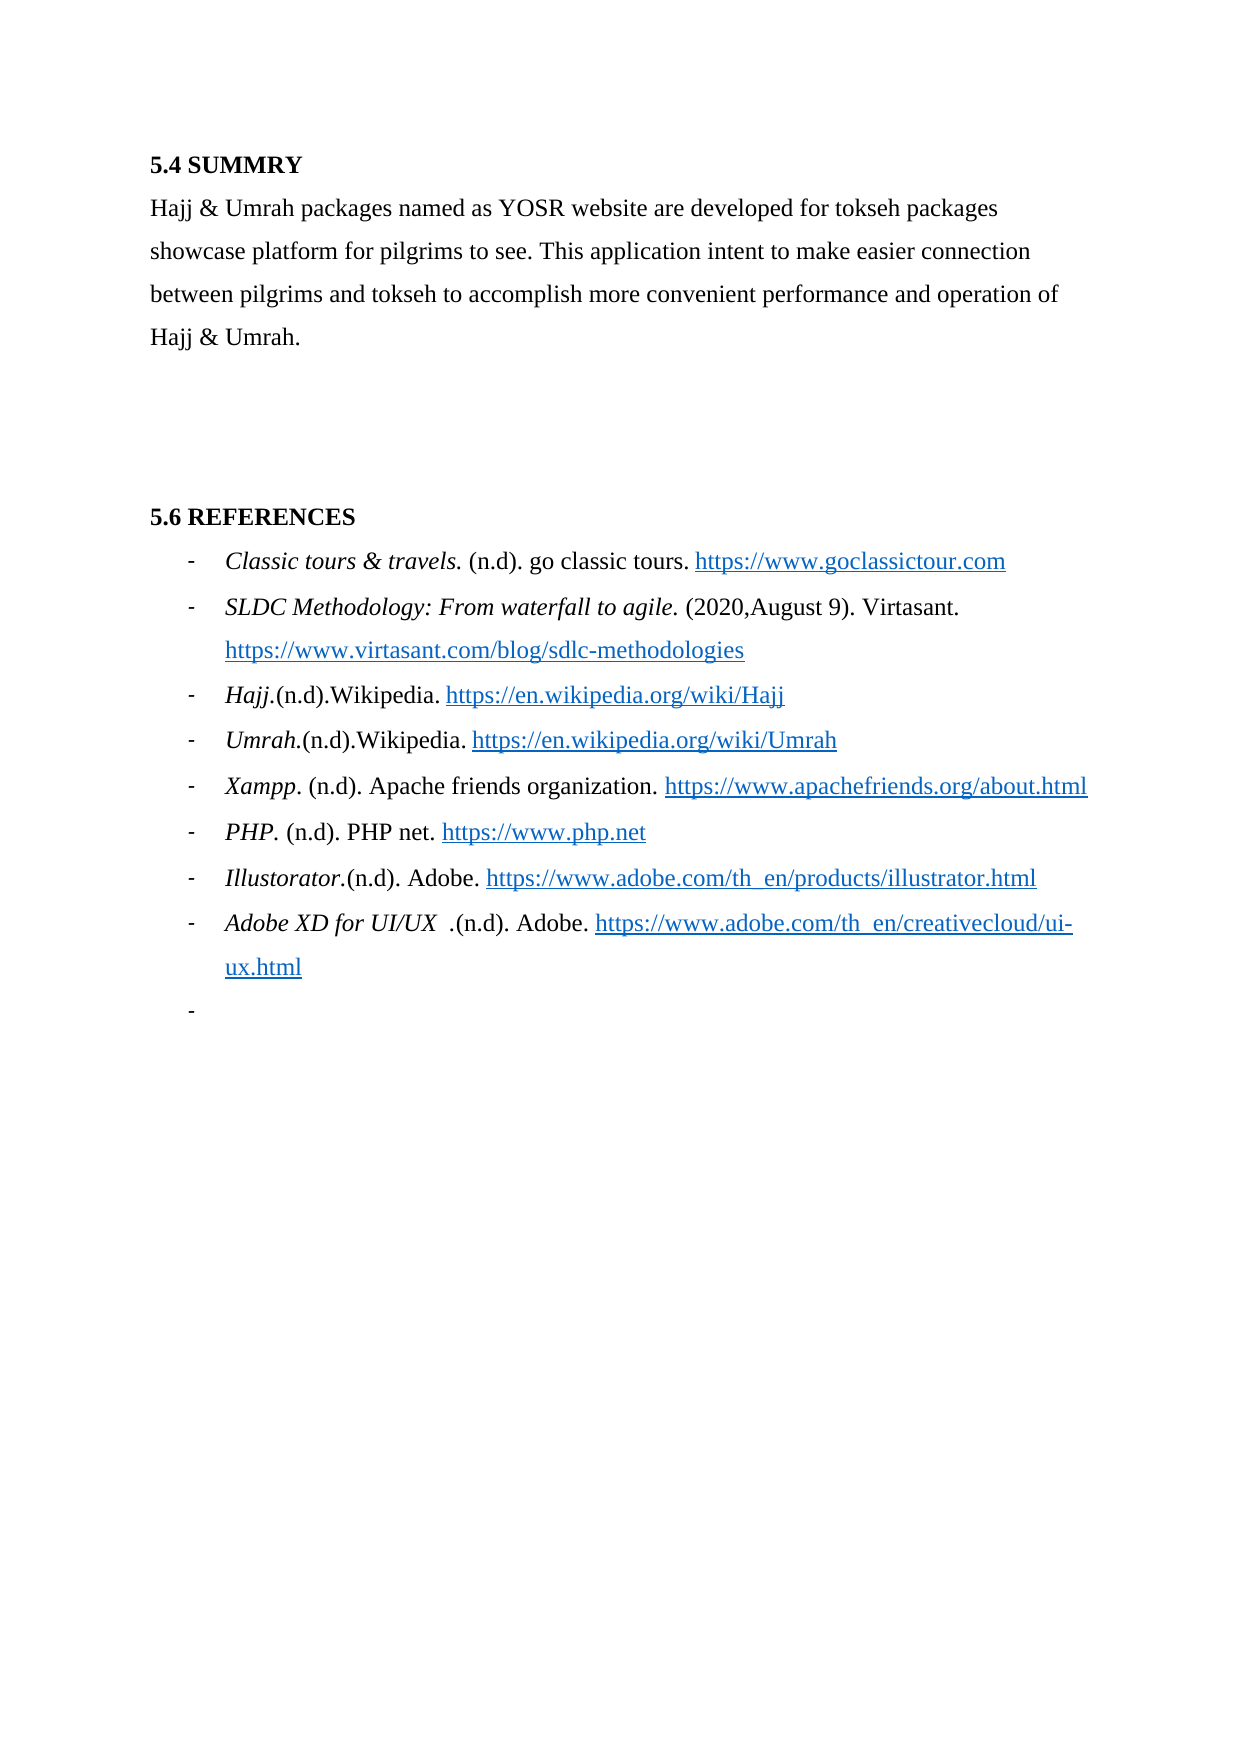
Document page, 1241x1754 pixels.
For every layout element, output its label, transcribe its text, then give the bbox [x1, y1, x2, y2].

list Adobe XD for UI/UX .(n.d). Adobe. https://www.adobe.com/th_en/creativecloud/ui-ux.html [187, 907, 1090, 981]
list PHP. (n.d). PHP net. https://www.php.net [187, 816, 1090, 846]
list Xampp. (n.d). Apache friends organization. https://www.apachefriends.org/about.html [187, 770, 1090, 801]
list SLDC Methodology: From waterfall to agile. (2020,August 9). Virtasant. https://www.virtasant.com/blog/sdlc-methodologies [187, 591, 1090, 664]
list Illustorator.(n.d). Adobe. https://www.adobe.com/th_en/products/illustrator.html [187, 862, 1090, 892]
subtitle 5.6 REFERENCES [150, 502, 1090, 531]
list Umrah.(n.d).Wikipedia. https://en.wikipedia.org/wiki/Umrah [187, 724, 1090, 755]
text Hajj & Umrah packages named as YOSR website are developed for tokseh packages showcase platform for pilgrims to see. This application intent to make easier connection between pilgrims and tokseh to accomplish more convenient performance and operation of Hajj & Umrah. [150, 193, 1090, 351]
subtitle 5.4 SUMMRY [150, 150, 1090, 179]
list Classic tours & travels. (n.d). go classic tours. https://www.goclassictour.com [187, 545, 1090, 576]
list Hajj.(n.d).Wikipedia. https://en.wikipedia.org/wiki/Hajj [187, 679, 1090, 709]
